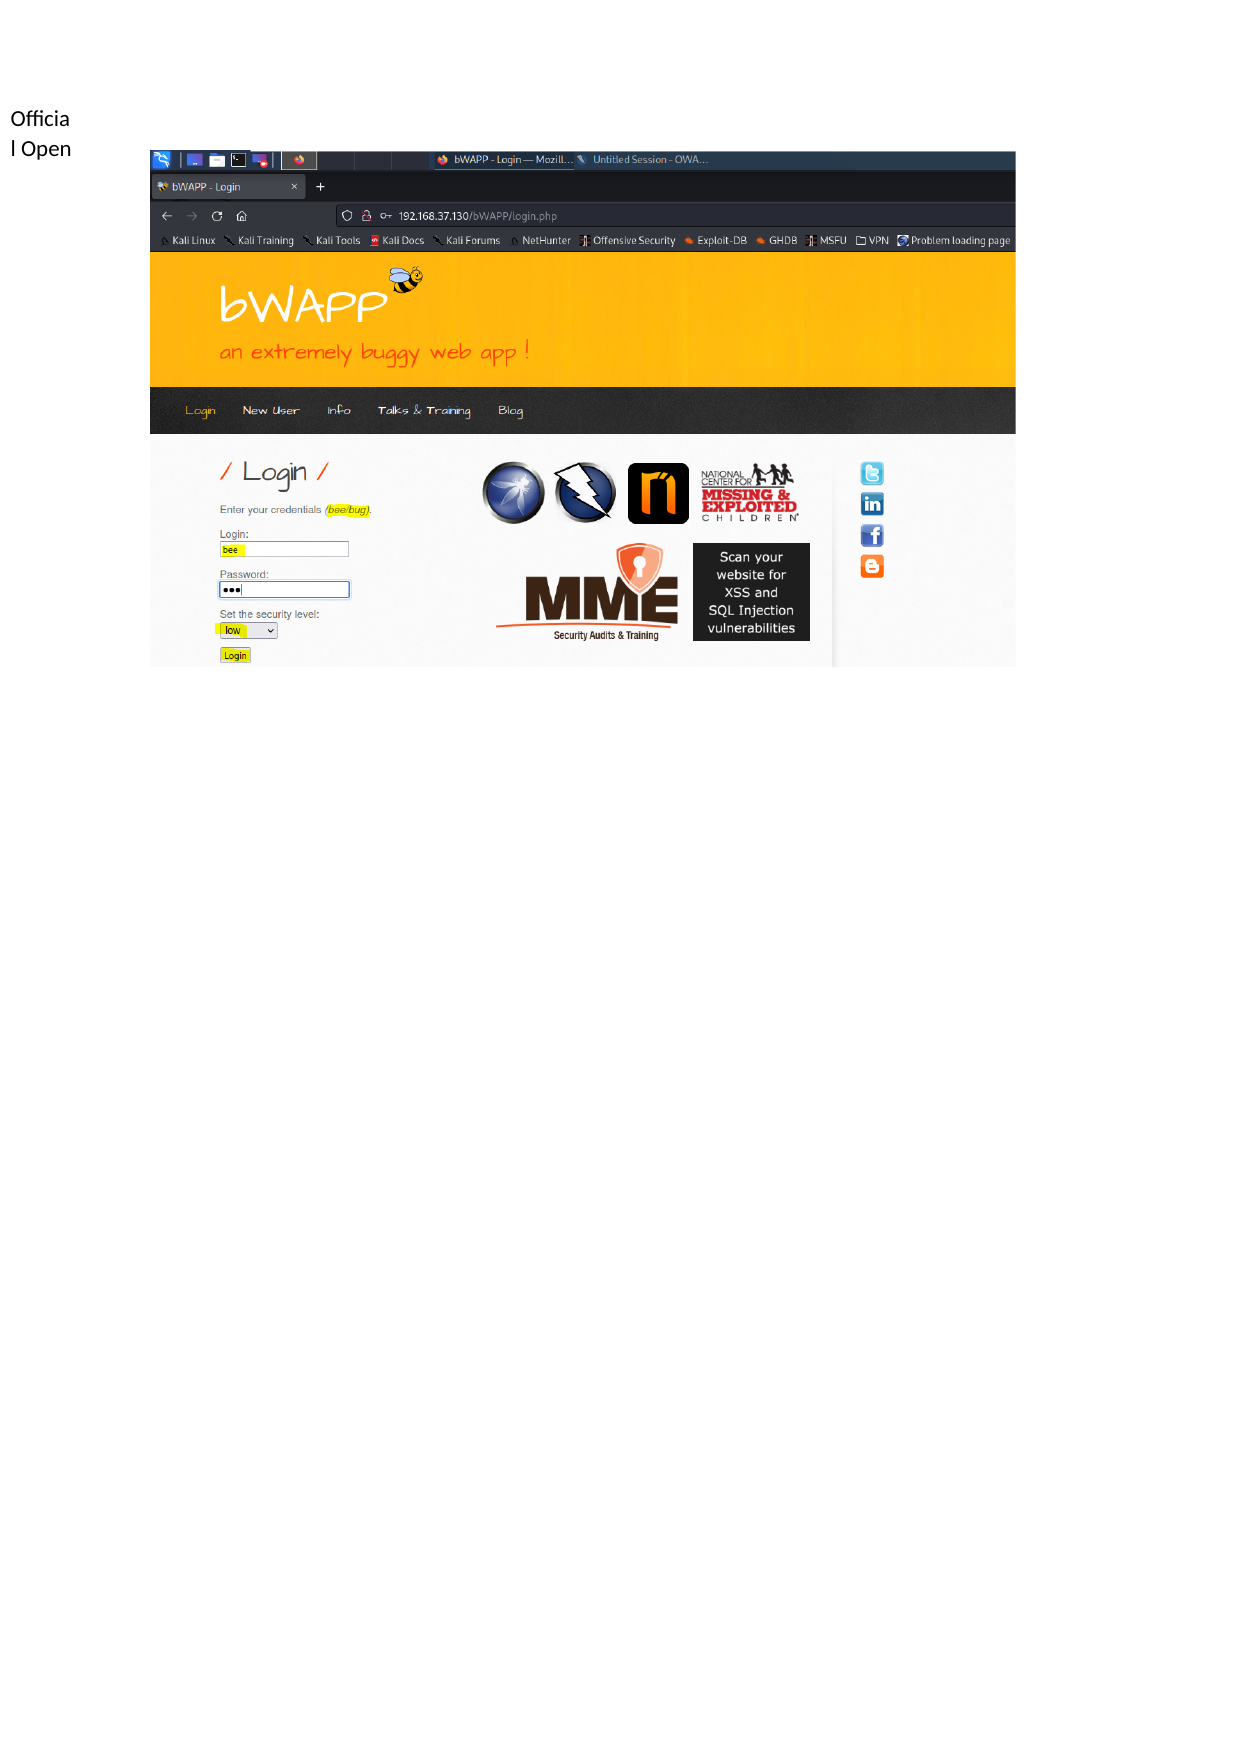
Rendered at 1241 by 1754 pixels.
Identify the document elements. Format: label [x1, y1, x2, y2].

picture [150, 150, 1016, 667]
